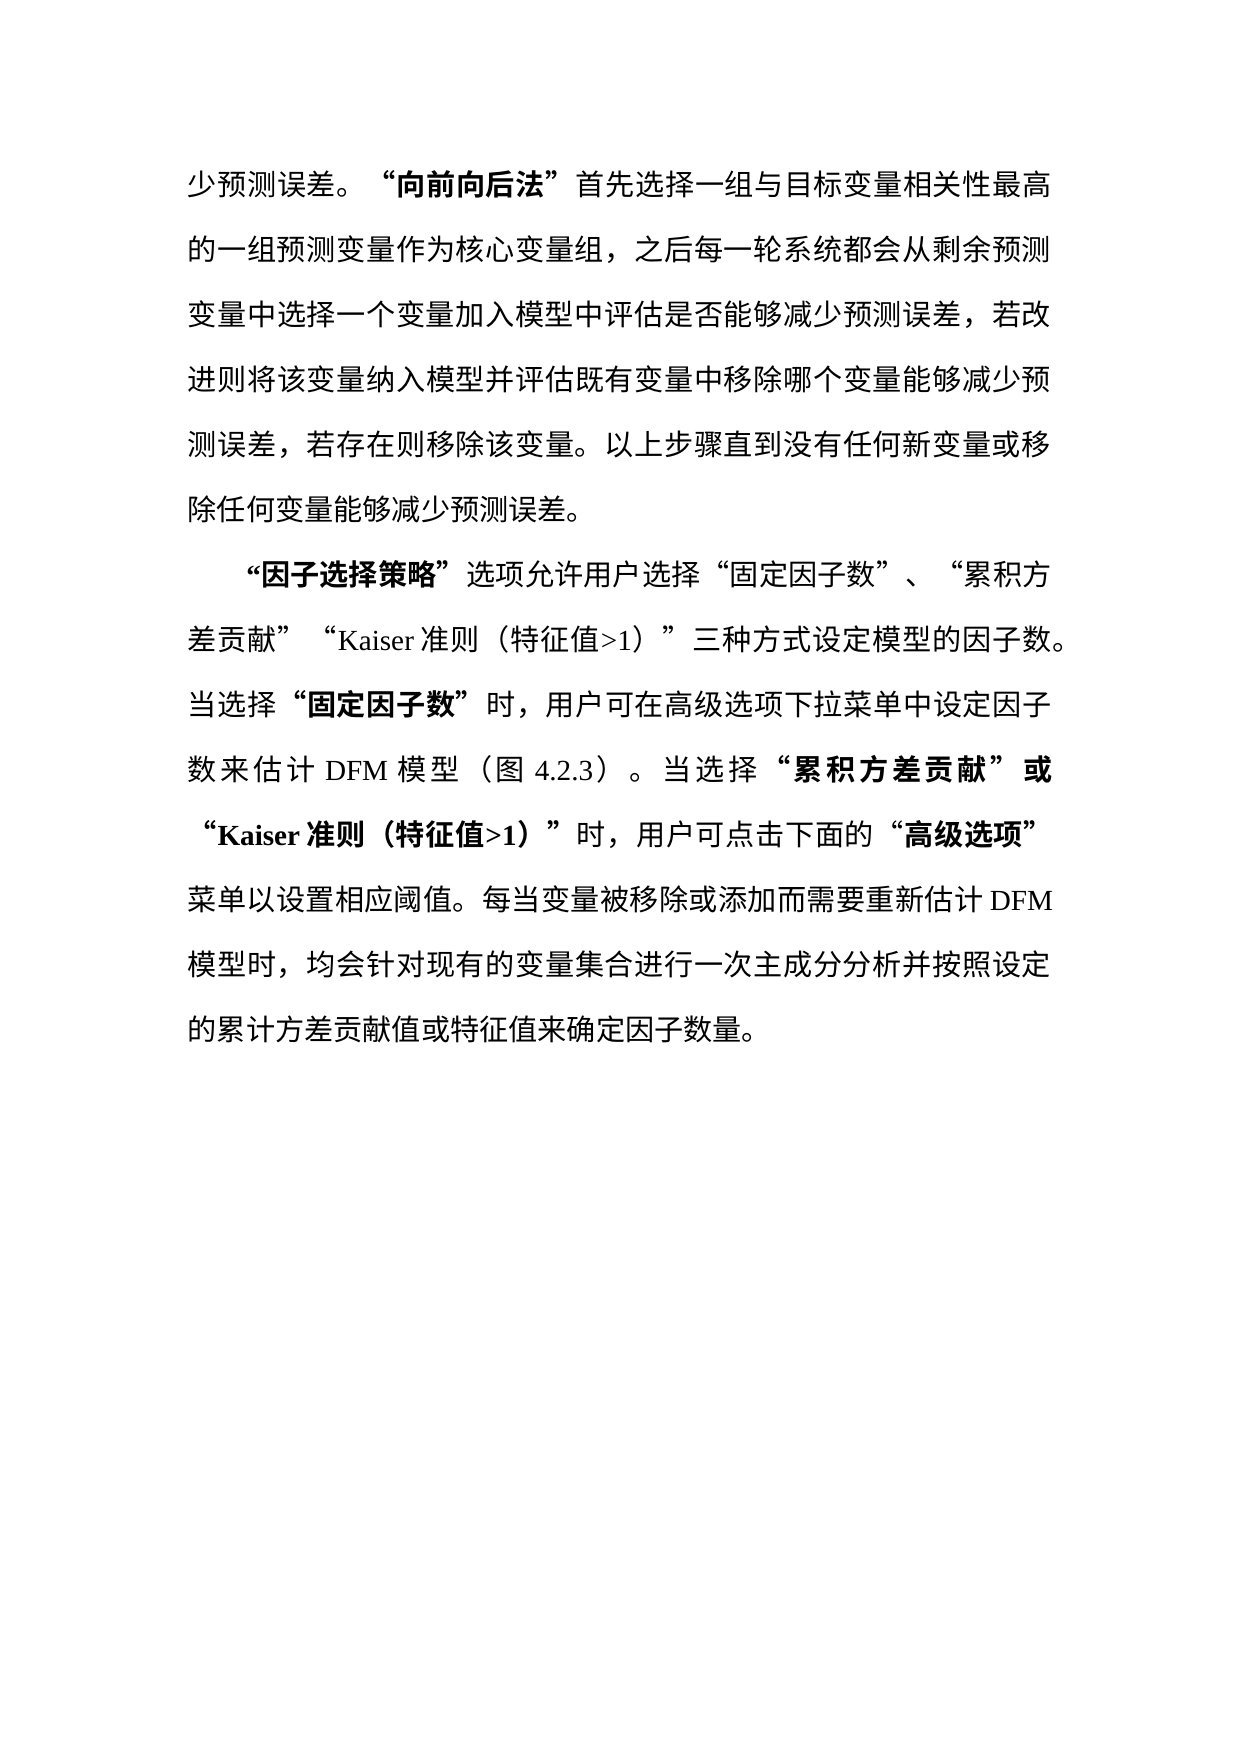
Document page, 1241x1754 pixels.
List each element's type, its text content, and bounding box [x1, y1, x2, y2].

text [187, 150, 1053, 540]
text “因子选择策略”选项允许用户选择“固定因子数”、“累积方差贡献”“Kaiser准则（特征值>1）”三种方式设定模型的因子数。当选择“固定因子数”时，用户可在高级选项下拉菜单中设定因子数来估计DFM模型（图4.2.3）。当选择“累积方差贡献”或“Kaiser准则（特征值>1）”时，用户可点击下面的“高级选项”菜单以设置相应阈值。每当变量被移除或添加而需要重新估计DFM模型时，均会针对现有的变量集合进行一次主成分分析并按照设定的累计方差贡献值或特征值来确定因子数量。 [187, 540, 1053, 1060]
